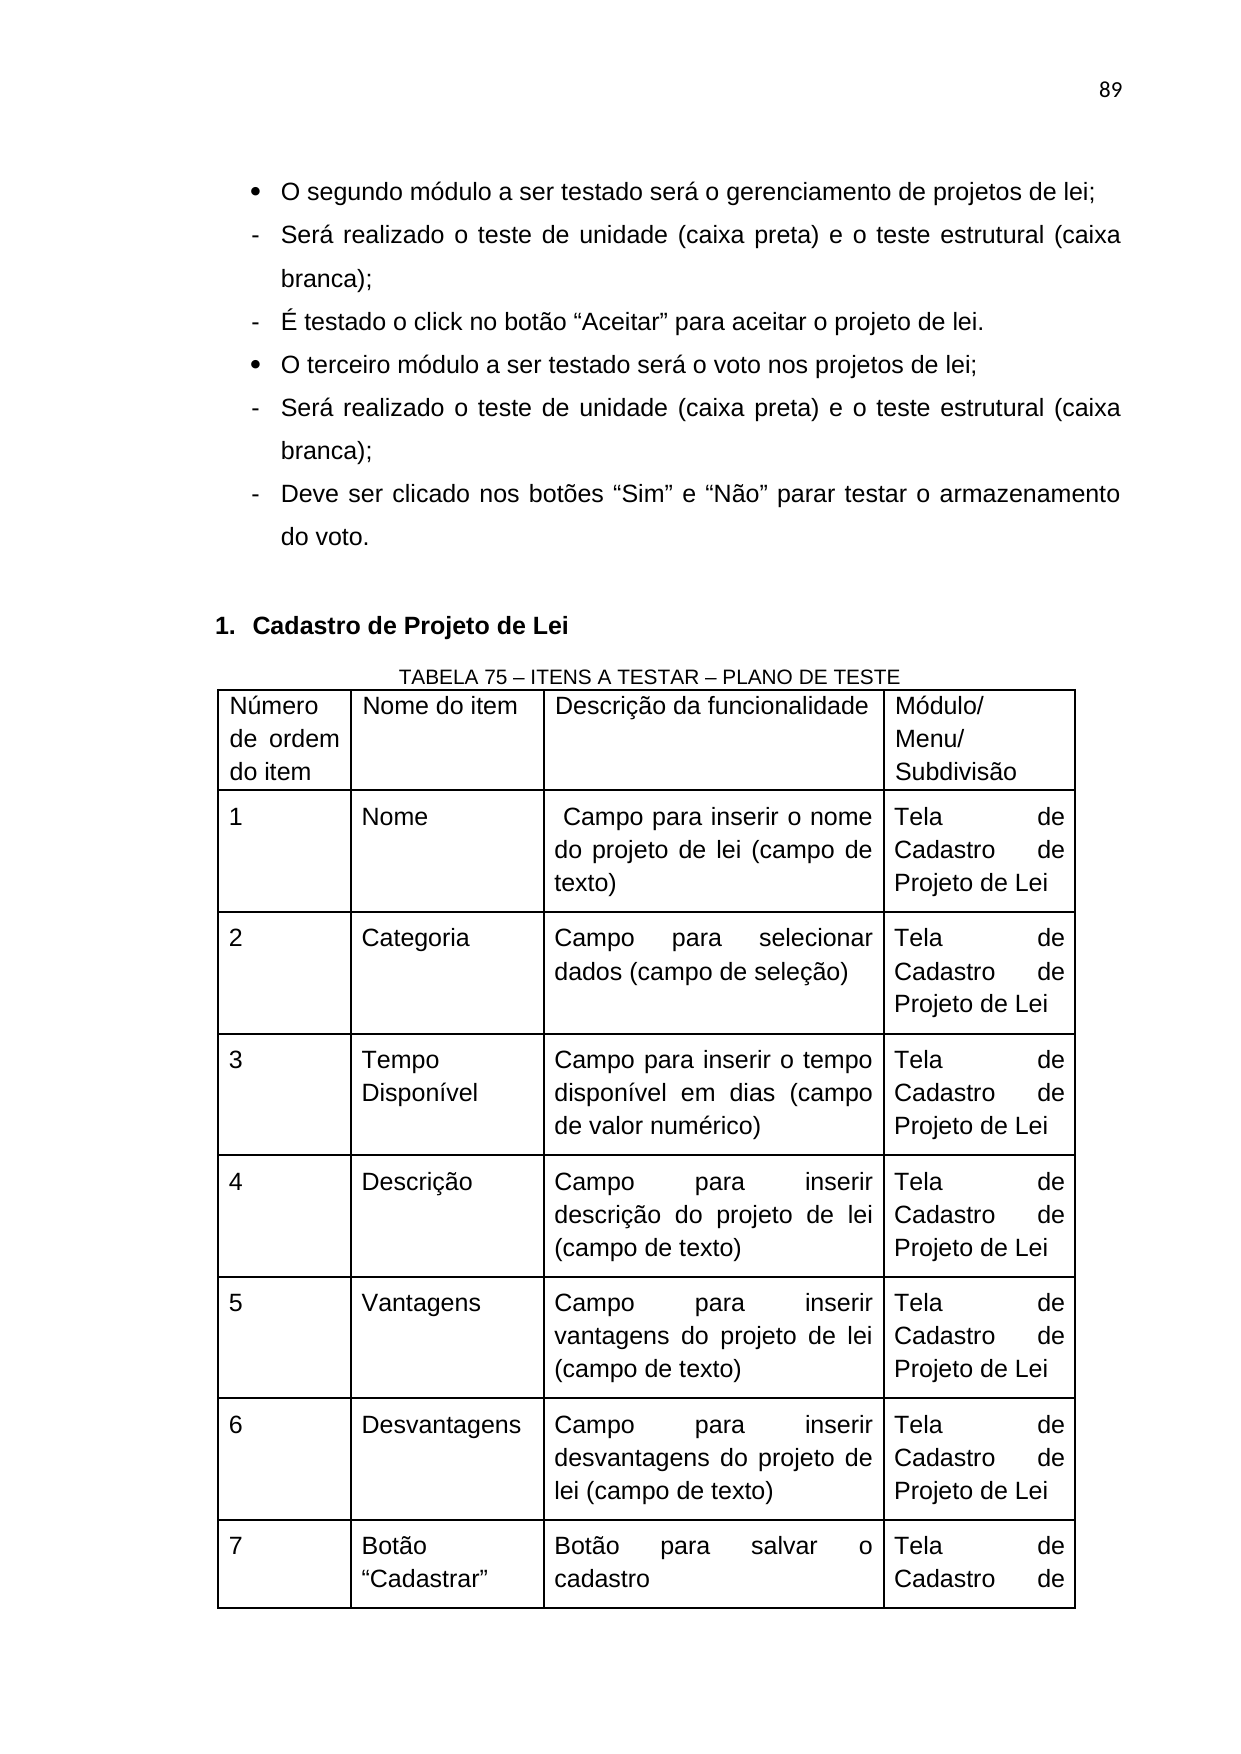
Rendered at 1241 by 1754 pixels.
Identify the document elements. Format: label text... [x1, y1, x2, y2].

table_cell Campo para inserir o tempo disponível em dias (campo de valor numérico) [545, 1035, 883, 1154]
table_header Nome do item [352, 691, 543, 789]
table_cell 4 [219, 1156, 350, 1276]
table_header Número de ordem do item [219, 691, 350, 789]
table_cell Tela de Cadastro de Projeto de Lei [885, 1278, 1074, 1397]
table_cell Desvantagens [352, 1399, 543, 1519]
table_cell Vantagens [352, 1278, 543, 1397]
list É testado o click no botão “Aceitar” para aceitar o projeto de lei. [251, 307, 1122, 335]
table_cell Tela de Cadastro de Projeto de Lei [885, 913, 1074, 1032]
table_cell Campo para inserir descrição do projeto de lei (campo de texto) [545, 1156, 883, 1276]
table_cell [545, 1521, 883, 1607]
table_cell 5 [219, 1278, 350, 1397]
table_cell Campo para inserir desvantagens do projeto de lei (campo de texto) [545, 1399, 883, 1519]
table_cell Tela de Cadastro de Projeto de Lei [885, 1035, 1074, 1154]
table_cell Tela de Cadastro de Projeto de Lei [885, 1399, 1074, 1519]
table_cell 2 [219, 913, 350, 1032]
table_cell 1 [219, 791, 350, 911]
table_cell Campo para inserir vantagens do projeto de lei (campo de texto) [545, 1278, 883, 1397]
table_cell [885, 1521, 1074, 1607]
text TABELA 75 – ITENS A TESTAR – PLANO DE TESTE [177, 665, 1122, 689]
table_cell Tempo Disponível [352, 1035, 543, 1154]
table_header Módulo/Menu/Subdivisão [885, 691, 1074, 789]
table_cell Campo para selecionar dados (campo de seleção) [545, 913, 883, 1032]
table_cell Botão “Cadastrar” [352, 1521, 543, 1607]
table_cell 3 [219, 1035, 350, 1154]
table_cell Nome [352, 791, 543, 911]
table_cell 6 [219, 1399, 350, 1519]
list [251, 220, 1122, 292]
table_cell Categoria [352, 913, 543, 1032]
table_cell Tela de Cadastro de Projeto de Lei [885, 1156, 1074, 1276]
table_cell Campo para inserir o nome do projeto de lei (campo de texto) [545, 791, 883, 911]
list Cadastro de Projeto de Lei [215, 611, 1122, 640]
list O segundo módulo a ser testado será o gerenciamento de projetos de lei; [251, 177, 1122, 206]
table_header Descrição da funcionalidade [545, 691, 883, 789]
list O terceiro módulo a ser testado será o voto nos projetos de lei; [251, 350, 1122, 379]
list Deve ser clicado nos botões “Sim” e “Não” parar testar o armazenamento do voto. [251, 479, 1122, 551]
table_cell 7 [219, 1521, 350, 1607]
table_cell Tela de Cadastro de Projeto de Lei [885, 791, 1074, 911]
table_cell Descrição [352, 1156, 543, 1276]
list Será realizado o teste de unidade (caixa preta) e o teste estrutural (caixa branca); [251, 393, 1122, 465]
